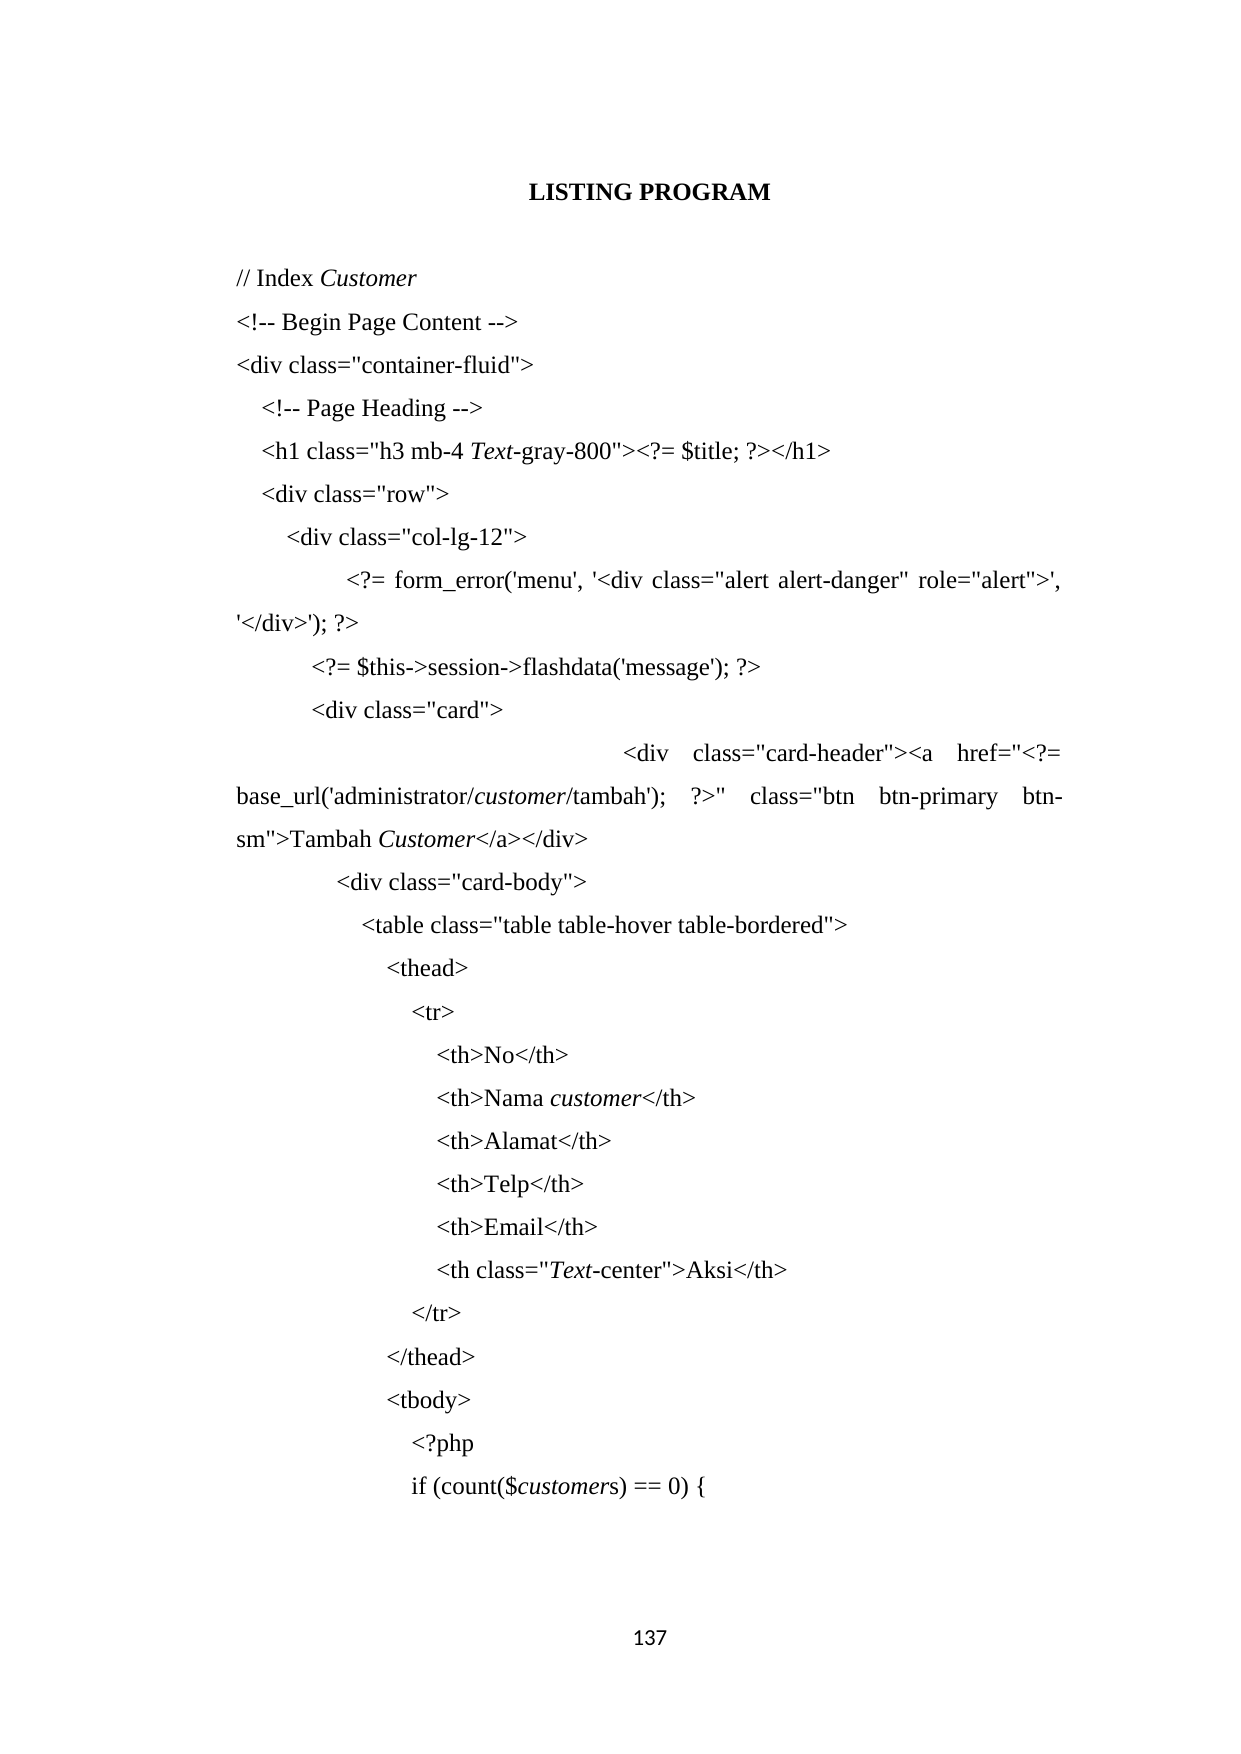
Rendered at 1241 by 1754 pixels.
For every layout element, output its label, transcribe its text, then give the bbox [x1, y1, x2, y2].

text <!-- Page Heading --> [236, 393, 1063, 422]
text <!-- Begin Page Content --> [236, 307, 1063, 335]
text <thead> [236, 953, 1063, 982]
text <tbody> [236, 1385, 1063, 1413]
text <div class="container-fluid"> [236, 350, 1063, 378]
text <div class="col-lg-12"> [236, 522, 1063, 551]
text <h1 class="h3 mb-4 Text-gray-800"><?= $title; ?></h1> [236, 436, 1063, 465]
text <?php [236, 1428, 1063, 1457]
text <th>Nama customer</th> [236, 1083, 1063, 1112]
text if (count($customers) == 0) { [236, 1471, 1063, 1500]
text <div class="card-header"><a href="<?= base_url('administrator/customer/tambah'); ?>" class="btn btn-primary btn-sm">Tambah Customer</a></div> [236, 738, 1063, 853]
text <?= $this->session->flashdata('message'); ?> [236, 652, 1063, 680]
text <th>Alamat</th> [236, 1126, 1063, 1155]
text <th>No</th> [236, 1040, 1063, 1068]
text LISTING PROGRAM [236, 177, 1063, 206]
text // Index Customer [236, 263, 1063, 292]
text <div class="row"> [236, 479, 1063, 508]
text <table class="table table-hover table-bordered"> [236, 910, 1063, 939]
text <th>Email</th> [236, 1212, 1063, 1241]
text <th class="Text-center">Aksi</th> [236, 1255, 1063, 1284]
text <th>Telp</th> [236, 1169, 1063, 1198]
text </thead> [236, 1342, 1063, 1370]
text <div class="card-body"> [236, 867, 1063, 896]
text <?= form_error('menu', '<div class="alert alert-danger" role="alert">', '</div>'); ?> [236, 565, 1063, 637]
text </tr> [236, 1298, 1063, 1327]
text <div class="card"> [236, 695, 1063, 723]
text <tr> [236, 997, 1063, 1025]
